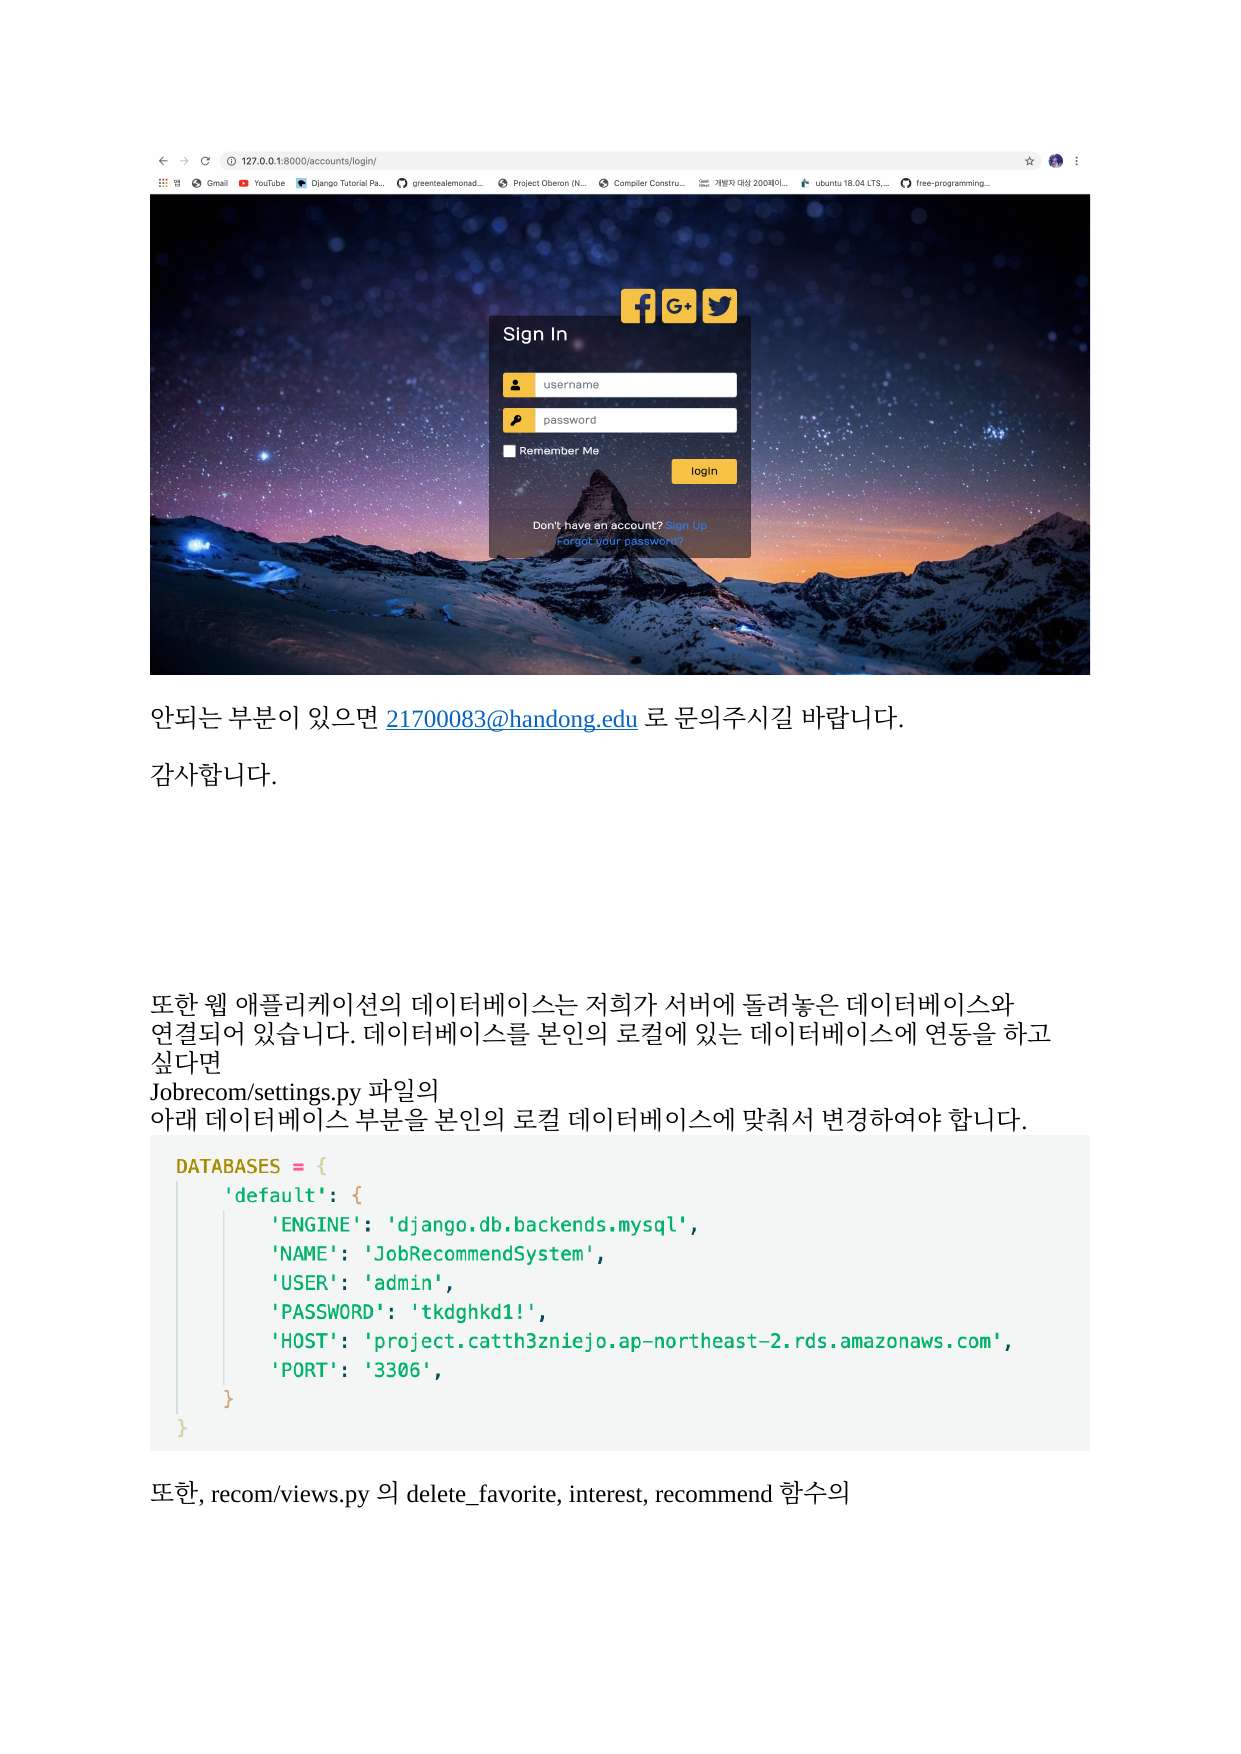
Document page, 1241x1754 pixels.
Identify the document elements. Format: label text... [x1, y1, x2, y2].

text 또한 웹 애플리케이션의 데이터베이스는 저희가 서버에 돌려놓은 데이터베이스와 연결되어 있습니다. 데이터베이스를 본인의 로컬에 있는 데이터베이스에 연동을 하고 싶다면 [150, 991, 1090, 1077]
text 또한, recom/views.py 의 delete_favorite, interest, recommend 함수의 [150, 1479, 1090, 1508]
text 안되는 부분이 있으면 21700083@handong.edu 로 문의주시길 바랍니다. [150, 704, 1090, 732]
picture [150, 150, 1091, 675]
picture [150, 1135, 1091, 1451]
text 아래 데이터베이스 부분을 본인의 로컬 데이터베이스에 맞춰서 변경하여야 합니다. [150, 1106, 1090, 1135]
text 감사합니다. [150, 761, 1090, 790]
text Jobrecom/settings.py 파일의 [150, 1077, 1090, 1106]
